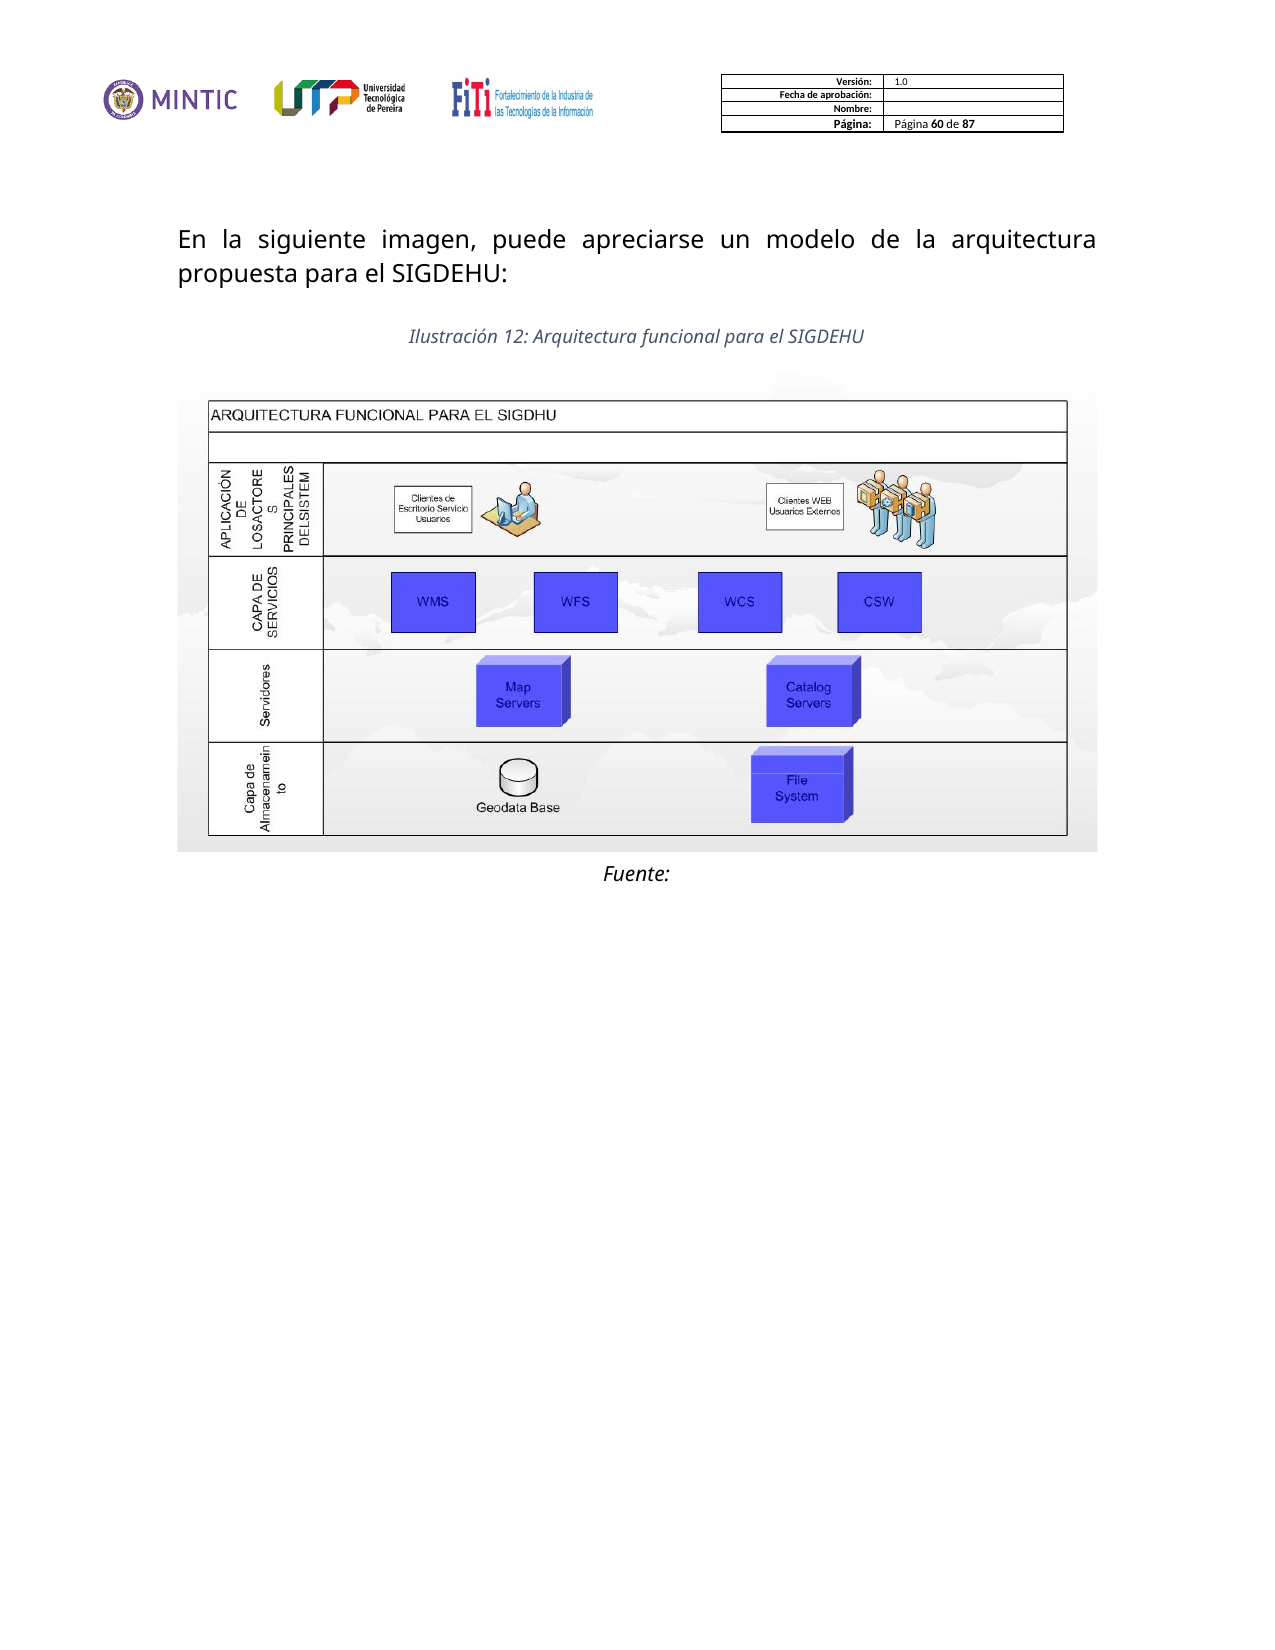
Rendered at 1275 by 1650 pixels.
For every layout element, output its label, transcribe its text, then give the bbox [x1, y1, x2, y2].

text En la siguiente imagen, puede apreciarse un modelo de la arquitectura propuesta para el SIGDEHU: [177, 221, 1098, 289]
picture [274, 80, 405, 116]
text Ilustración 12: Arquitectura funcional para el SIGDEHU [177, 324, 1098, 349]
picture [97, 76, 238, 127]
picture [177, 370, 1098, 859]
picture [448, 76, 595, 121]
text Fuente: [177, 859, 1098, 887]
